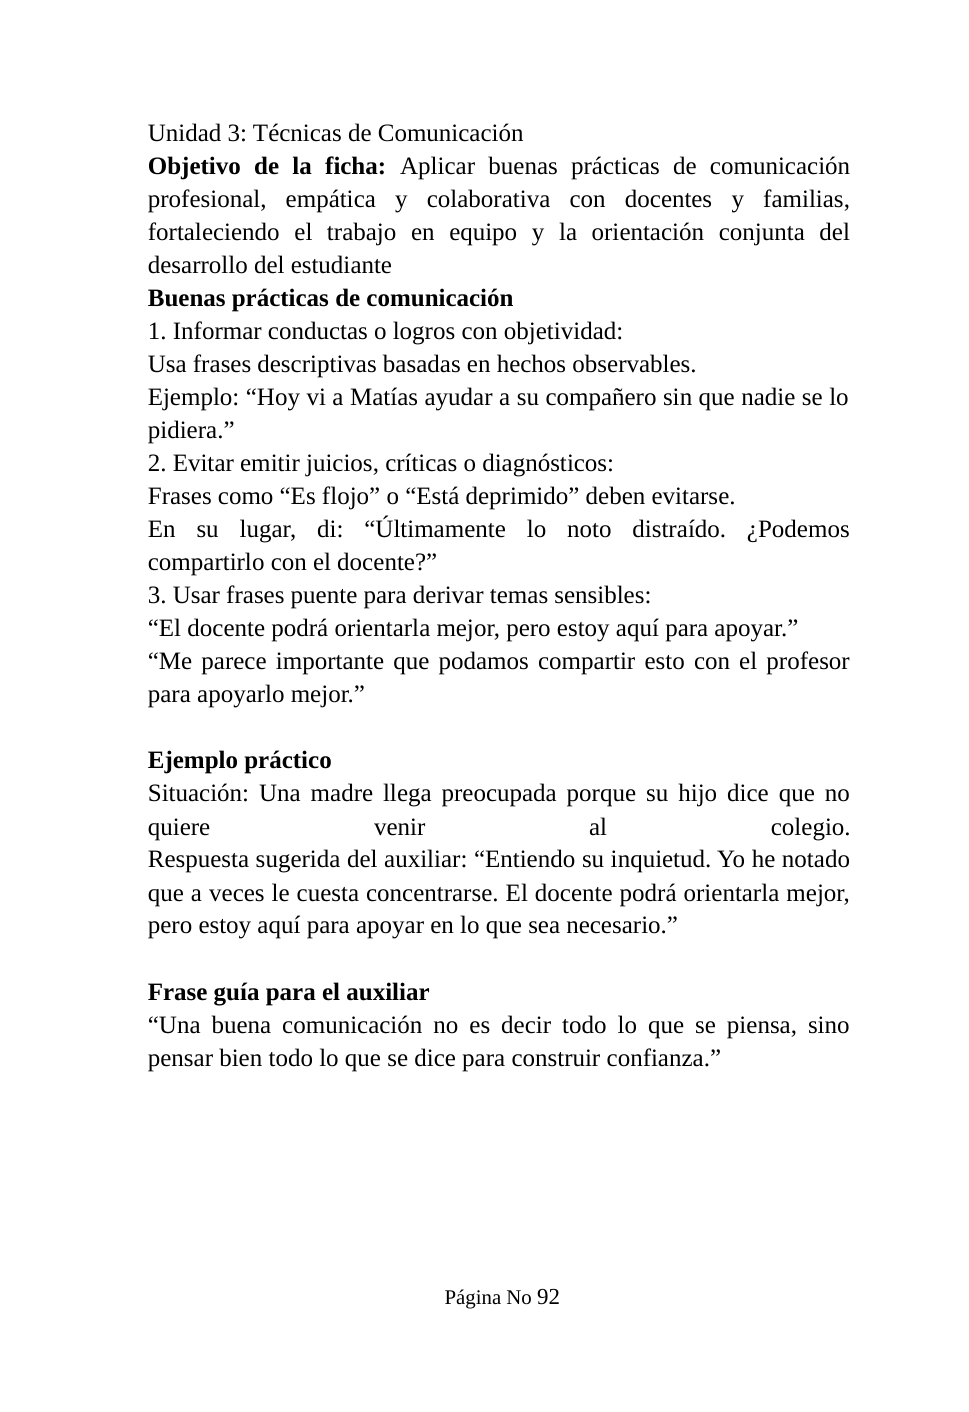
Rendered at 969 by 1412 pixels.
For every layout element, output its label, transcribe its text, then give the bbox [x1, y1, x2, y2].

text Ejemplo: “Hoy vi a Matías ayudar a su compañero sin que nadie se lo pidiera.” [148, 382, 851, 444]
text 2. Evitar emitir juicios, críticas o diagnósticos: [148, 448, 851, 477]
text Buenas prácticas de comunicación [148, 283, 851, 312]
text 1. Informar conductas o logros con objetividad: [148, 316, 851, 345]
text Frase guía para el auxiliar [148, 977, 851, 1005]
text Objetivo de la ficha: Aplicar buenas prácticas de comunicación profesional, empática y colaborativa con docentes y familias, fortaleciendo el trabajo en equipo y la orientación conjunta del desarrollo del estudiante [148, 151, 851, 279]
text Frases como “Es flojo” o “Está deprimido” deben evitarse. [148, 481, 851, 510]
text Situación: Una madre llega preocupada porque su hijo dice que no quiere venir al colegio. Respuesta sugerida del auxiliar: “Entiendo su inquietud. Yo he notado que a veces le cuesta concentrarse. El docente podrá orientarla mejor, pero estoy aquí para apoyar en lo que sea necesario.” [148, 778, 851, 939]
text “El docente podrá orientarla mejor, pero estoy aquí para apoyar.” [148, 613, 851, 642]
text En su lugar, di: “Últimamente lo noto distraído. ¿Podemos compartirlo con el docente?” [148, 514, 851, 576]
text Unidad 3: Técnicas de Comunicación [148, 118, 851, 147]
text Usa frases descriptivas basadas en hechos observables. [148, 349, 851, 378]
text Ejemplo práctico [148, 746, 851, 774]
text “Una buena comunicación no es decir todo lo que se piensa, sino pensar bien todo lo que se dice para construir confianza.” [148, 1010, 851, 1071]
text 3. Usar frases puente para derivar temas sensibles: [148, 580, 851, 609]
text “Me parece importante que podamos compartir esto con el profesor para apoyarlo mejor.” [148, 646, 851, 708]
